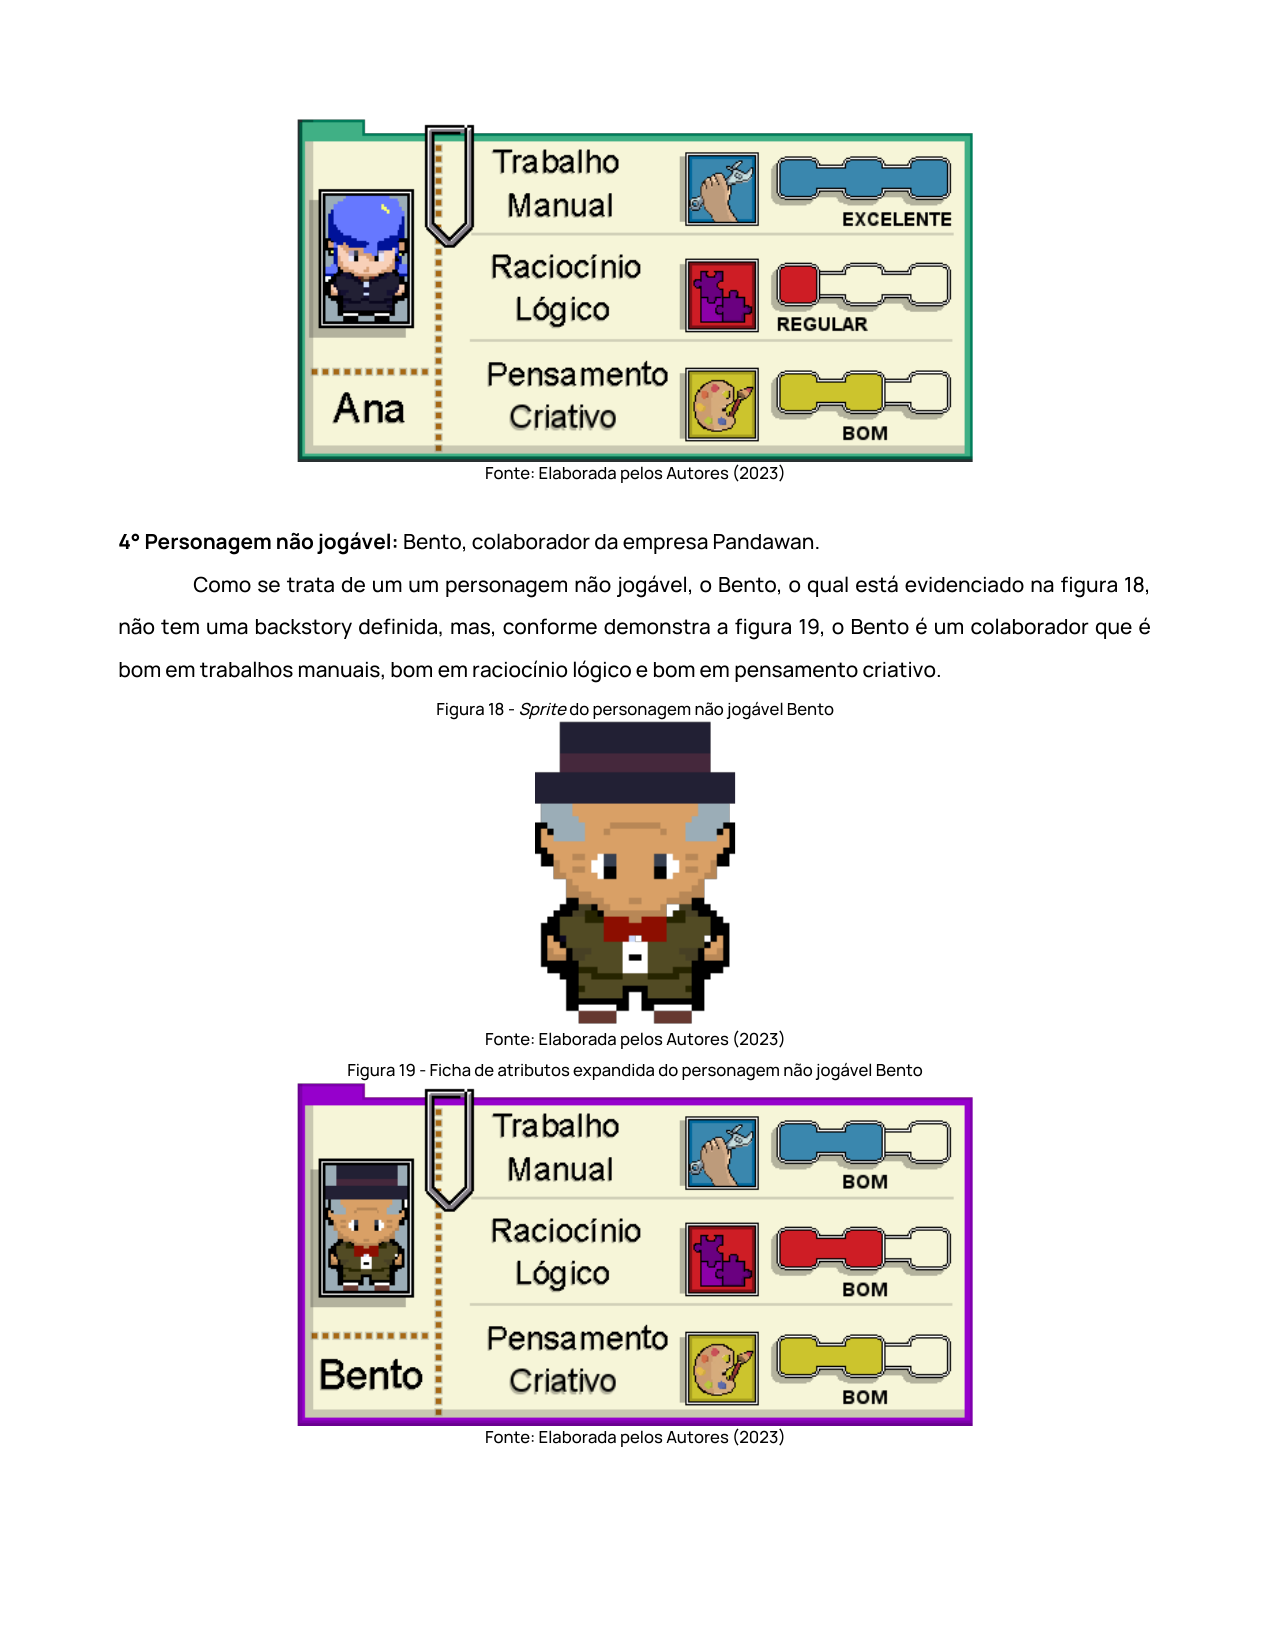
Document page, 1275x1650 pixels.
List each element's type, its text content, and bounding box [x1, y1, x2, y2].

picture [535, 720, 736, 1028]
picture [297, 1081, 973, 1426]
text Figura 19 - Ficha de atributos expandida do personagem não jogável Bento [118, 1059, 1152, 1082]
text Fonte: Elaborada pelos Autores (2023) [118, 462, 1152, 485]
text Figura 18 - Sprite do personagem não jogável Bento [118, 698, 1152, 721]
text Fonte: Elaborada pelos Autores (2023) [118, 1426, 1152, 1448]
text Fonte: Elaborada pelos Autores (2023) [118, 1028, 1152, 1050]
text 4° Personagem não jogável: Bento, colaborador da empresa Pandawan. [118, 527, 1152, 556]
picture [297, 118, 973, 462]
text Como se trata de um um personagem não jogável, o Bento, o qual está evidenciado na figura 18, não tem uma backstory definida, mas, conforme demonstra a figura 19, o Bento é um colaborador que é bom em trabalhos manuais, bom em raciocínio lógico e bom em pensamento criativo. [118, 570, 1152, 684]
